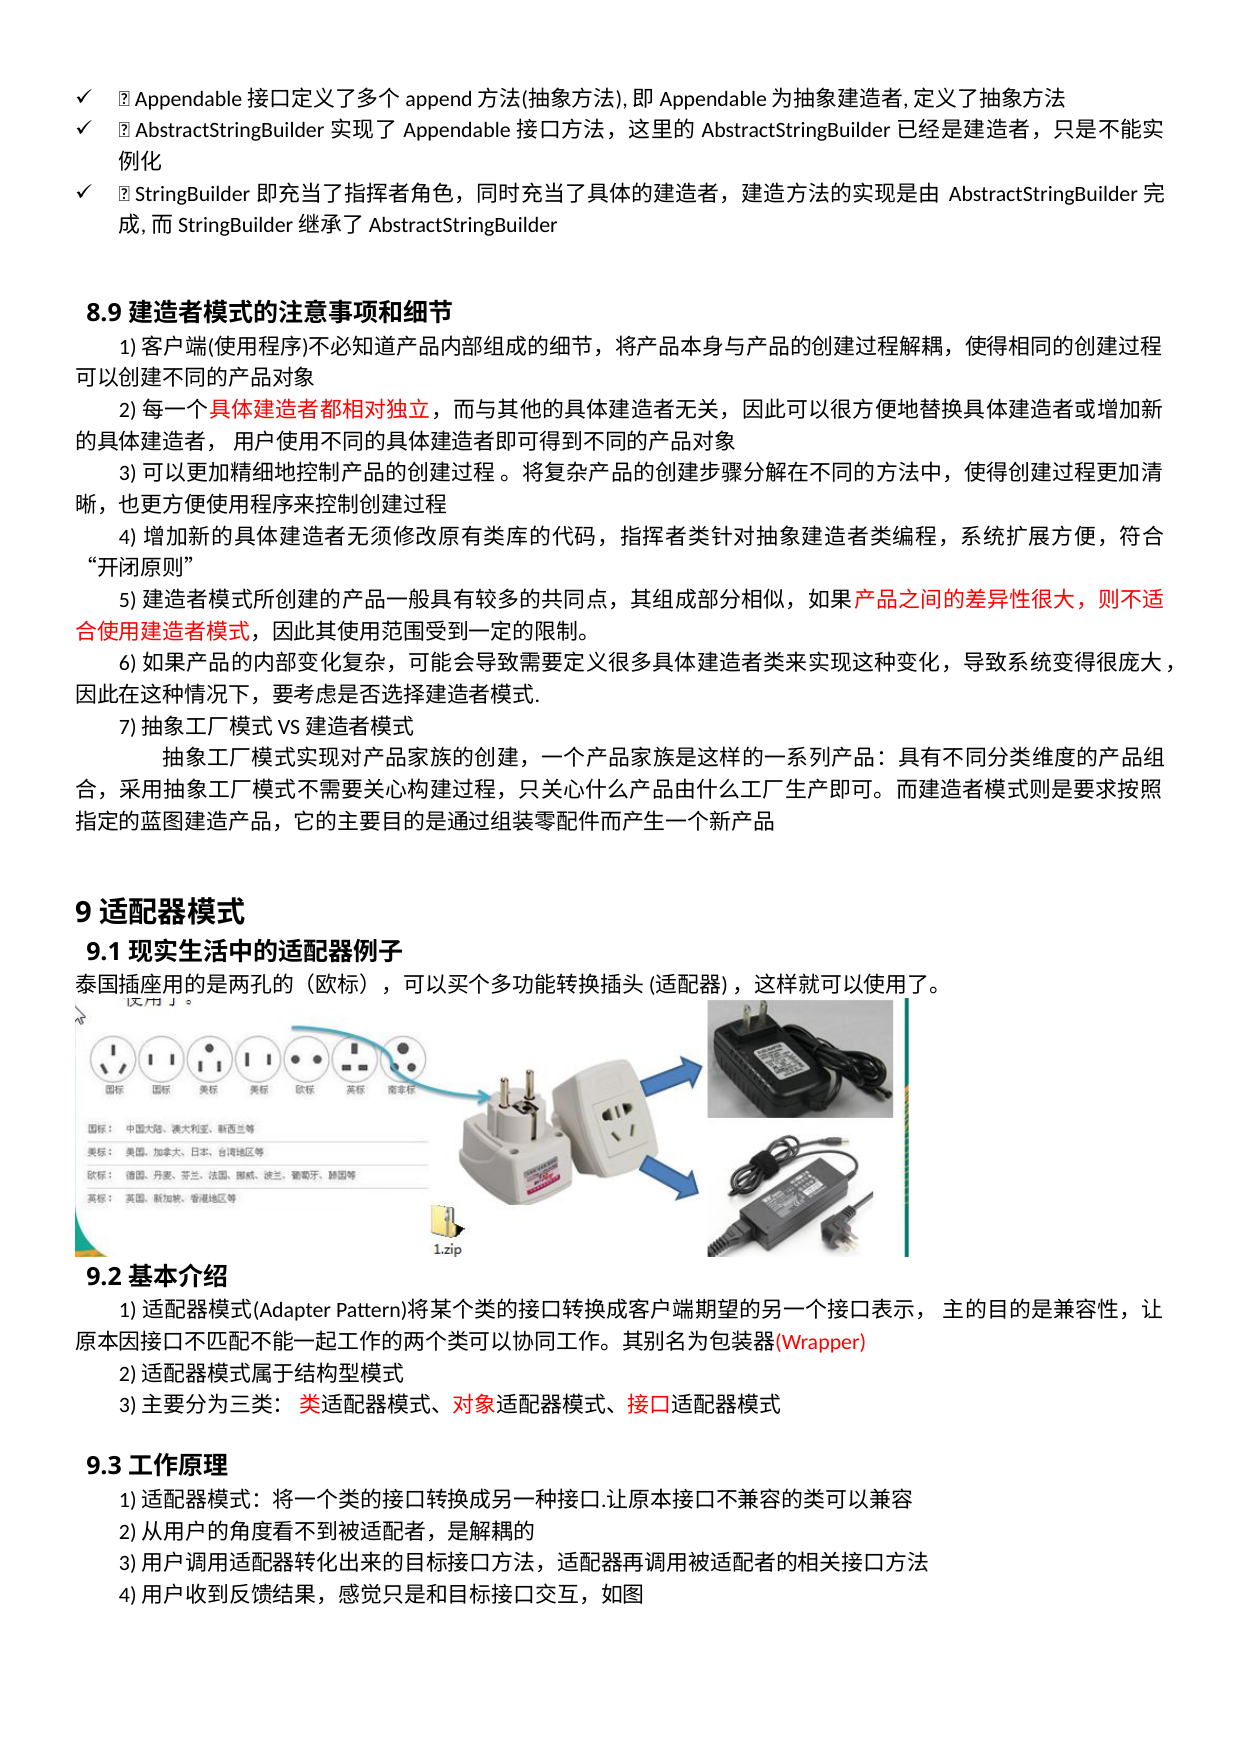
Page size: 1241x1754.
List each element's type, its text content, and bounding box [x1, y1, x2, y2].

list  AbstractStringBuilder 实现了 Appendable 接口方法，这里的 AbstractStringBuilder 已经是建造者，只是不能实例化 [75, 112, 1165, 176]
text 7) 抽象工厂模式 VS 建造者模式 [75, 709, 1165, 740]
text 4) 增加新的具体建造者无须修改原有类库的代码，指挥者类针对抽象建造者类编程，系统扩展方便，符合“开闭原则” [75, 519, 1165, 582]
text 泰国插座用的是两孔的（欧标），可以买个多功能转换插头 (适配器) ，这样就可以使用了。 [75, 967, 1165, 999]
subtitle 9.3 工作原理 [86, 1446, 1165, 1482]
text 4) 用户收到反馈结果，感觉只是和目标接口交互，如图 [75, 1577, 1165, 1609]
text 2) 从用户的角度看不到被适配者，是解耦的 [75, 1514, 1165, 1545]
text 3) 用户调用适配器转化出来的目标接口方法，适配器再调用被适配者的相关接口方法 [75, 1545, 1165, 1577]
subtitle 8.9 建造者模式的注意事项和细节 [86, 292, 1165, 329]
text 6) 如果产品的内部变化复杂，可能会导致需要定义很多具体建造者类来实现这种变化，导致系统变得很庞大，因此在这种情况下，要考虑是否选择建造者模式. [75, 645, 1165, 709]
text 2) 适配器模式属于结构型模式 [75, 1356, 1165, 1387]
subtitle 9 适配器模式 [75, 889, 1165, 931]
subtitle 9.2 基本介绍 [86, 1256, 1165, 1292]
text 1) 适配器模式(Adapter Pattern)将某个类的接口转换成客户端期望的另一个接口表示， 主的目的是兼容性，让原本因接口不匹配不能一起工作的两个类可以协同工作。其别名为包装器(Wrapper) [75, 1292, 1165, 1356]
list  Appendable 接口定义了多个 append 方法(抽象方法), 即 Appendable 为抽象建造者, 定义了抽象方法 [75, 81, 1165, 112]
text 2) 每一个具体建造者都相对独立，而与其他的具体建造者无关，因此可以很方便地替换具体建造者或增加新的具体建造者， 用户使用不同的具体建造者即可得到不同的产品对象 [75, 392, 1165, 455]
text 3) 主要分为三类： 类适配器模式、对象适配器模式、接口适配器模式 [75, 1387, 1165, 1419]
text 1) 客户端(使用程序)不必知道产品内部组成的细节，将产品本身与产品的创建过程解耦，使得相同的创建过程可以创建不同的产品对象 [75, 329, 1165, 392]
text 抽象工厂模式实现对产品家族的创建，一个产品家族是这样的一系列产品：具有不同分类维度的产品组合，采用抽象工厂模式不需要关心构建过程，只关心什么产品由什么工厂生产即可。而建造者模式则是要求按照指定的蓝图建造产品，它的主要目的是通过组装零配件而产生一个新产品 [75, 740, 1165, 835]
list  StringBuilder 即充当了指挥者角色，同时充当了具体的建造者，建造方法的实现是由 AbstractStringBuilder 完成, 而 StringBuilder 继承了 AbstractStringBuilder [75, 176, 1165, 239]
text 1) 适配器模式：将一个类的接口转换成另一种接口.让原本接口不兼容的类可以兼容 [75, 1482, 1165, 1514]
text 5) 建造者模式所创建的产品一般具有较多的共同点，其组成部分相似，如果产品之间的差异性很大，则不适合使用建造者模式，因此其使用范围受到一定的限制。 [75, 582, 1165, 645]
picture [75, 998, 909, 1257]
text 3) 可以更加精细地控制产品的创建过程 。将复杂产品的创建步骤分解在不同的方法中，使得创建过程更加清晰，也更方便使用程序来控制创建过程 [75, 455, 1165, 519]
subtitle 9.1 现实生活中的适配器例子 [86, 931, 1165, 967]
